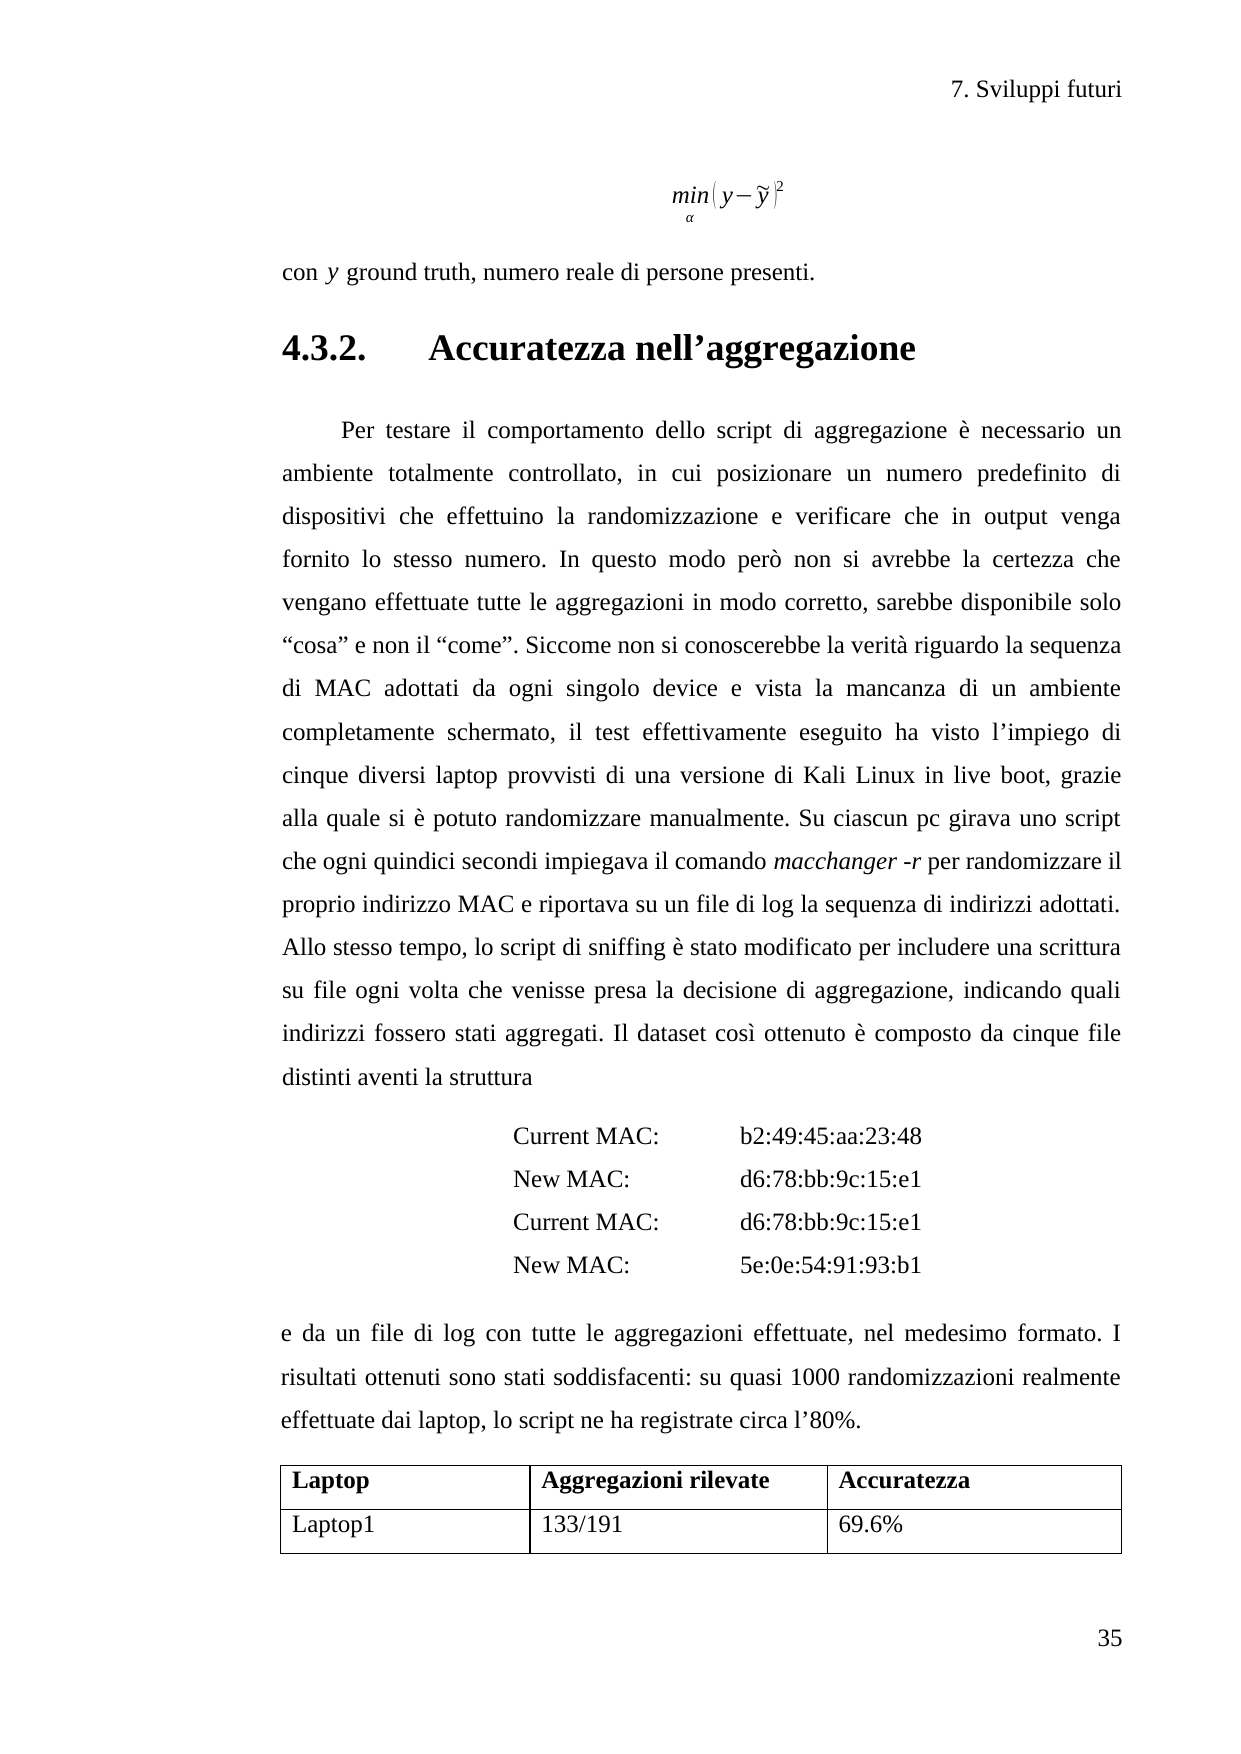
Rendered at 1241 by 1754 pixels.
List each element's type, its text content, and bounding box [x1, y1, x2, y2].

table_header Accuratezza [828, 1466, 1121, 1508]
text Per testare il comportamento dello script di aggregazione è necessario un ambiente totalmente controllato, in cui posizionare un numero predefinito di dispositivi che effettuino la randomizzazione e verificare che in output venga fornito lo stesso numero. In questo modo però non si avrebbe la certezza che vengano effettuate tutte le aggregazioni in modo corretto, sarebbe disponibile solo “cosa” e non il “come”. Siccome non si conoscerebbe la verità riguardo la sequenza di MAC adottati da ogni singolo device e vista la mancanza di un ambiente completamente schermato, il test effettivamente eseguito ha visto l’impiego di cinque diversi laptop provvisti di una versione di Kali Linux in live boot, grazie alla quale si è potuto randomizzare manualmente. Su ciascun pc girava uno script che ogni quindici secondi impiegava il comando macchanger -r per randomizzare il proprio indirizzo MAC e riportava su un file di log la sequenza di indirizzi adottati. Allo stesso tempo, lo script di sniffing è stato modificato per includere una scrittura su file ogni volta che venisse presa la decisione di aggregazione, indicando quali indirizzi fossero stati aggregati. Il dataset così ottenuto è composto da cinque file distinti aventi la struttura [282, 415, 1122, 1090]
table_cell 5e:0e:54:91:93:b1 [729, 1250, 944, 1293]
list Accuratezza nell’aggregazione [282, 325, 1122, 368]
table_header Current MAC: [502, 1121, 729, 1164]
text e da un file di log con tutte le aggregazioni effettuate, nel medesimo formato. I risultati ottenuti sono stati soddisfacenti: su quasi 1000 randomizzazioni realmente effettuate dai laptop, lo script ne ha registrate circa l’80%. [281, 1318, 1122, 1433]
table_cell 69.6% [828, 1510, 1121, 1553]
table_cell New MAC: [502, 1164, 729, 1207]
text con ground truth, numero reale di persone presenti. [281, 257, 1122, 286]
table_header Aggregazioni rilevate [531, 1466, 827, 1508]
table_cell 133/191 [531, 1510, 827, 1553]
table_header Laptop [281, 1466, 529, 1508]
table_header b2:49:45:aa:23:48 [729, 1121, 944, 1164]
table_cell d6:78:bb:9c:15:e1 [729, 1164, 944, 1207]
table_cell New MAC: [502, 1250, 729, 1293]
table_cell d6:78:bb:9c:15:e1 [729, 1208, 944, 1250]
table_cell Current MAC: [502, 1208, 729, 1250]
table_cell Laptop1 [281, 1510, 529, 1553]
